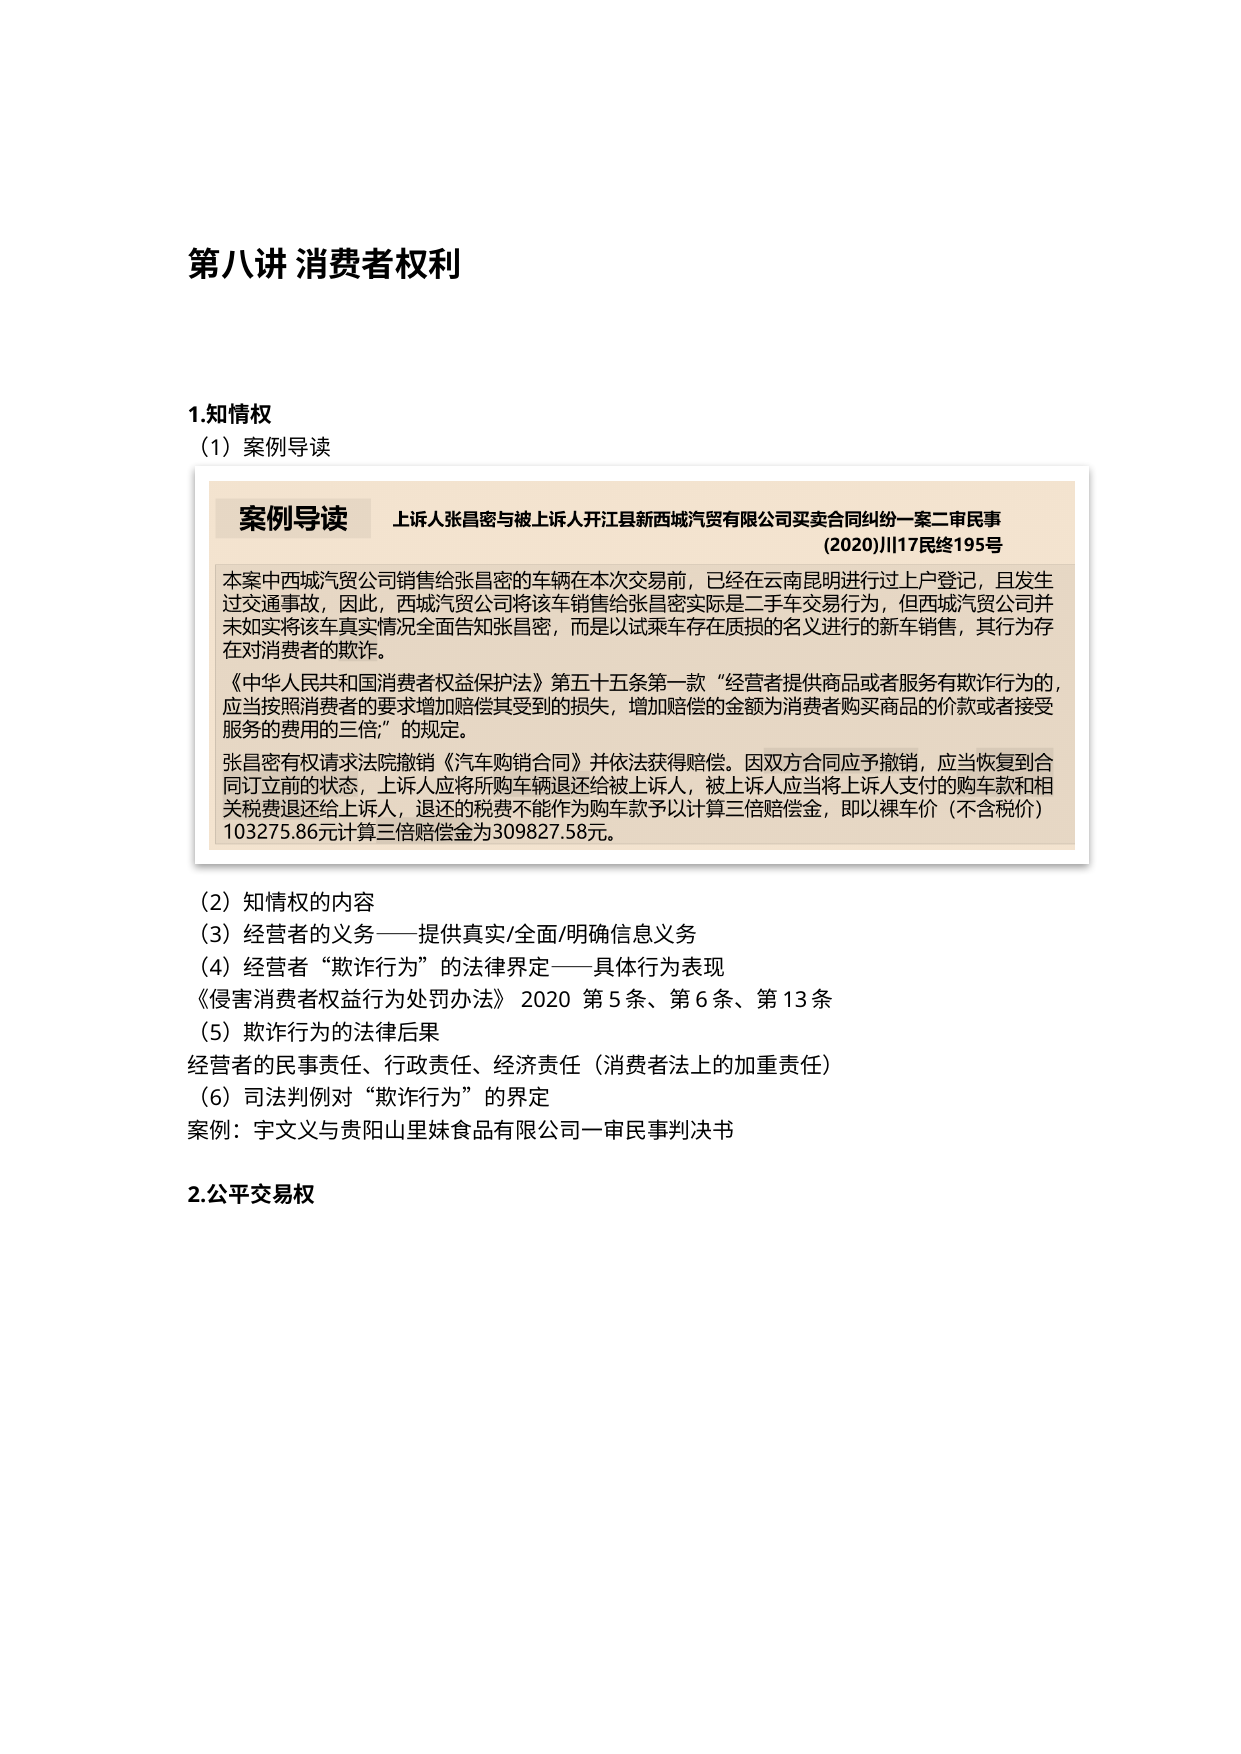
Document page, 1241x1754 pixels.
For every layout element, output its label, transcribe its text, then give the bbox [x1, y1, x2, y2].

text （2）知情权的内容 [187, 885, 1053, 917]
text 《侵害消费者权益行为处罚办法》 2020 第5条、第6条、第13条 [187, 982, 1053, 1015]
subtitle 第八讲 消费者权利 [187, 230, 1053, 295]
text （4）经营者“欺诈行为”的法律界定——具体行为表现 [187, 950, 1053, 982]
text 经营者的民事责任、行政责任、经济责任（消费者法上的加重责任） [187, 1047, 1053, 1080]
text 2.公平交易权 [187, 1177, 1053, 1210]
text （5）欺诈行为的法律后果 [187, 1015, 1053, 1047]
text （1）案例导读 [187, 430, 1053, 462]
text （6）司法判例对“欺诈行为”的界定 [187, 1080, 1053, 1112]
text 案例：宇文义与贵阳山里妹食品有限公司一审民事判决书 [187, 1112, 1053, 1145]
text （3）经营者的义务——提供真实/全面/明确信息义务 [187, 917, 1053, 950]
text 1.知情权 [187, 397, 1053, 430]
